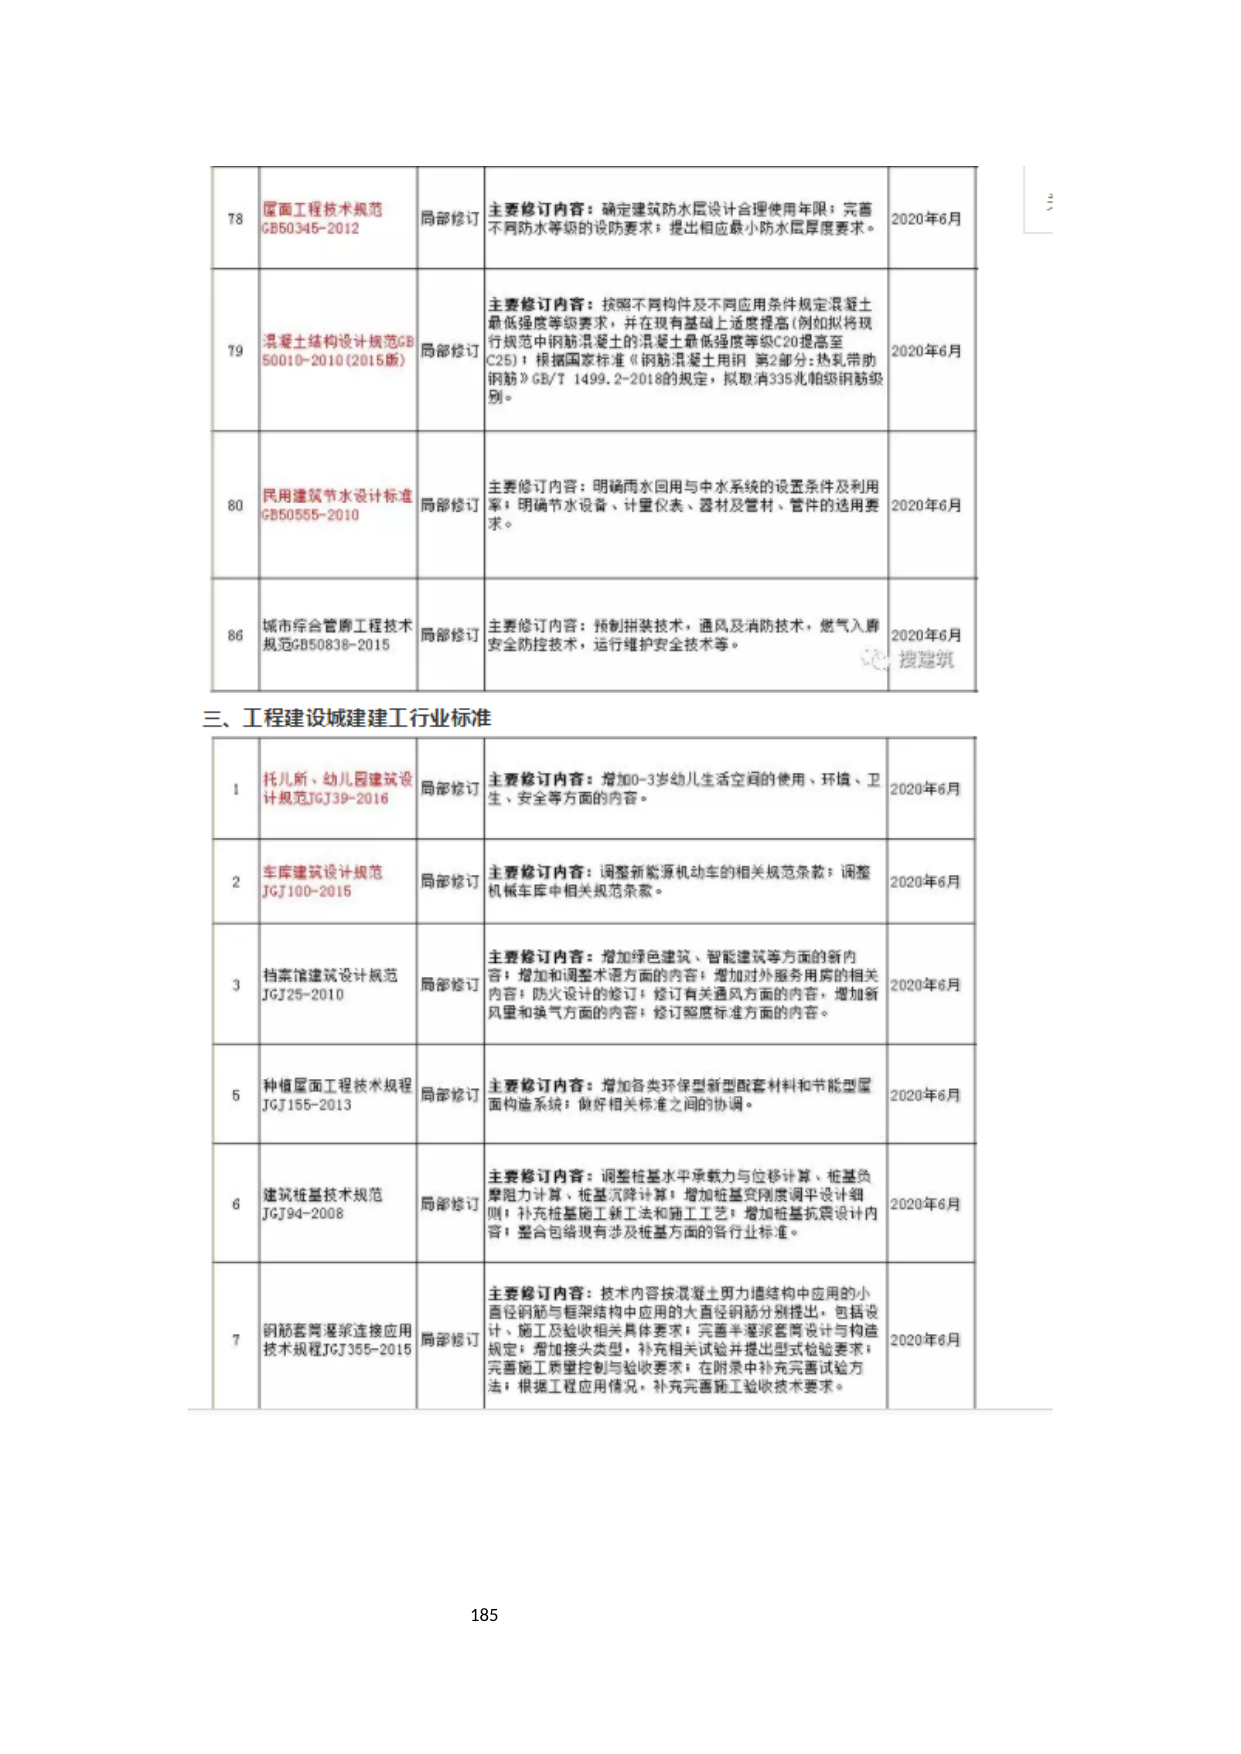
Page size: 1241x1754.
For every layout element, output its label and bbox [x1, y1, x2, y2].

picture [187, 166, 1053, 1415]
